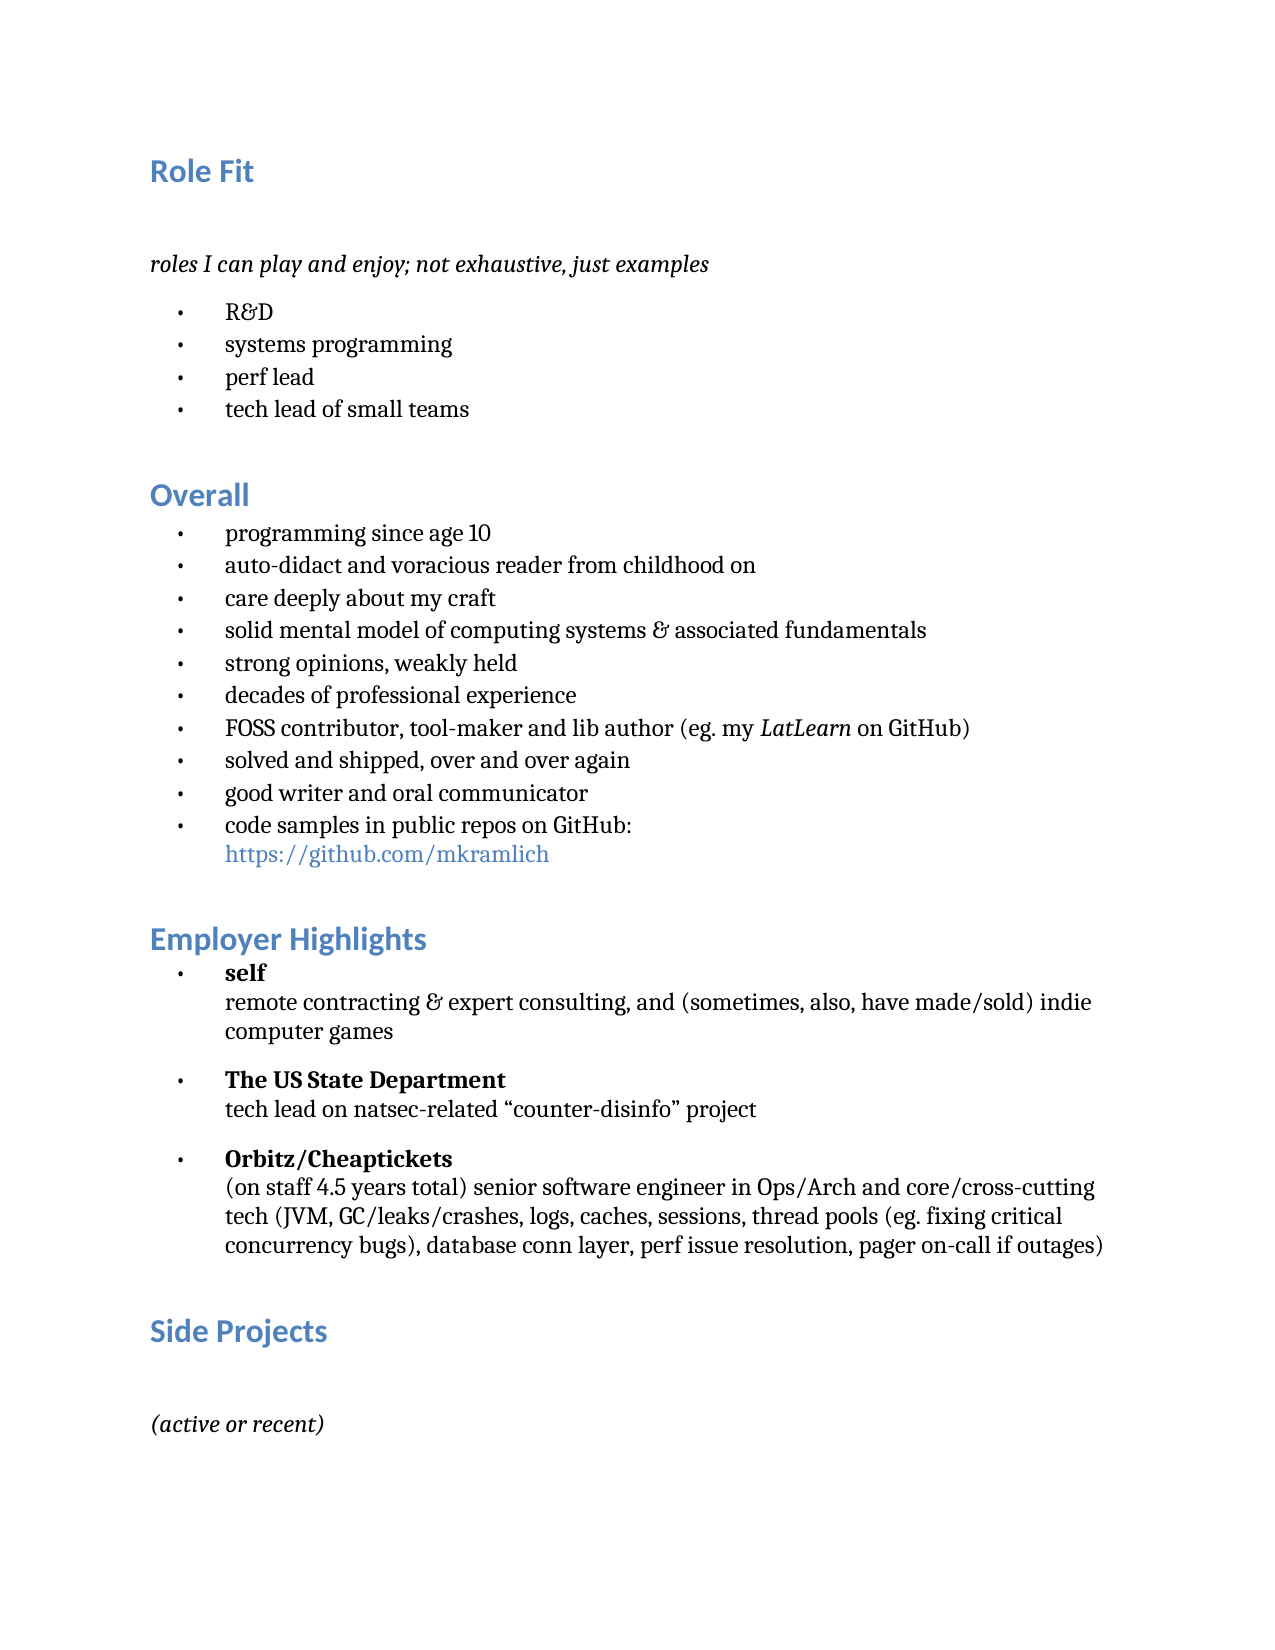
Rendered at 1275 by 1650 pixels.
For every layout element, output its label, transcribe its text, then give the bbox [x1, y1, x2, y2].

text (active or recent) [150, 1410, 1125, 1438]
list programming since age 10 [175, 518, 1125, 547]
list code samples in public repos on GitHub: https://github.com/mkramlich [175, 811, 1125, 868]
list solved and shipped, over and over again [175, 746, 1125, 775]
list The US State Department tech lead on natsec-related “counter-disinfo” project [175, 1066, 1125, 1124]
list Orbitz/Cheaptickets (on staff 4.5 years total) senior software engineer in Ops/Arch and core/cross-cutting tech (JVM, GC/leaks/crashes, logs, caches, sessions, thread pools (eg. fixing critical concurrency bugs), database conn layer, perf issue resolution, pager on-call if outages) [175, 1144, 1125, 1259]
list R&D [175, 298, 1125, 326]
list strong opinions, weakly held [175, 648, 1125, 677]
list perf lead [175, 363, 1125, 391]
text roles I can play and enjoy; not exhaustive, just examples [150, 250, 1125, 279]
subtitle Employer Highlights [150, 918, 1125, 959]
list good writer and oral communicator [175, 778, 1125, 807]
list solid mental model of computing systems & associated fundamentals [175, 616, 1125, 645]
list tech lead of small teams [175, 395, 1125, 424]
list auto-didact and voracious reader from childhood on [175, 551, 1125, 580]
list systems programming [175, 330, 1125, 359]
list FOSS contributor, tool-maker and lib author (eg. my LatLearn on GitHub) [175, 713, 1125, 742]
subtitle Role Fit [150, 150, 1125, 231]
list care deeply about my craft [175, 583, 1125, 612]
list decades of professional experience [175, 681, 1125, 710]
list self remote contracting & expert consulting, and (sometimes, also, have made/sold) indie computer games [175, 959, 1125, 1045]
subtitle Side Projects [150, 1309, 1125, 1391]
subtitle Overall [150, 474, 1125, 515]
